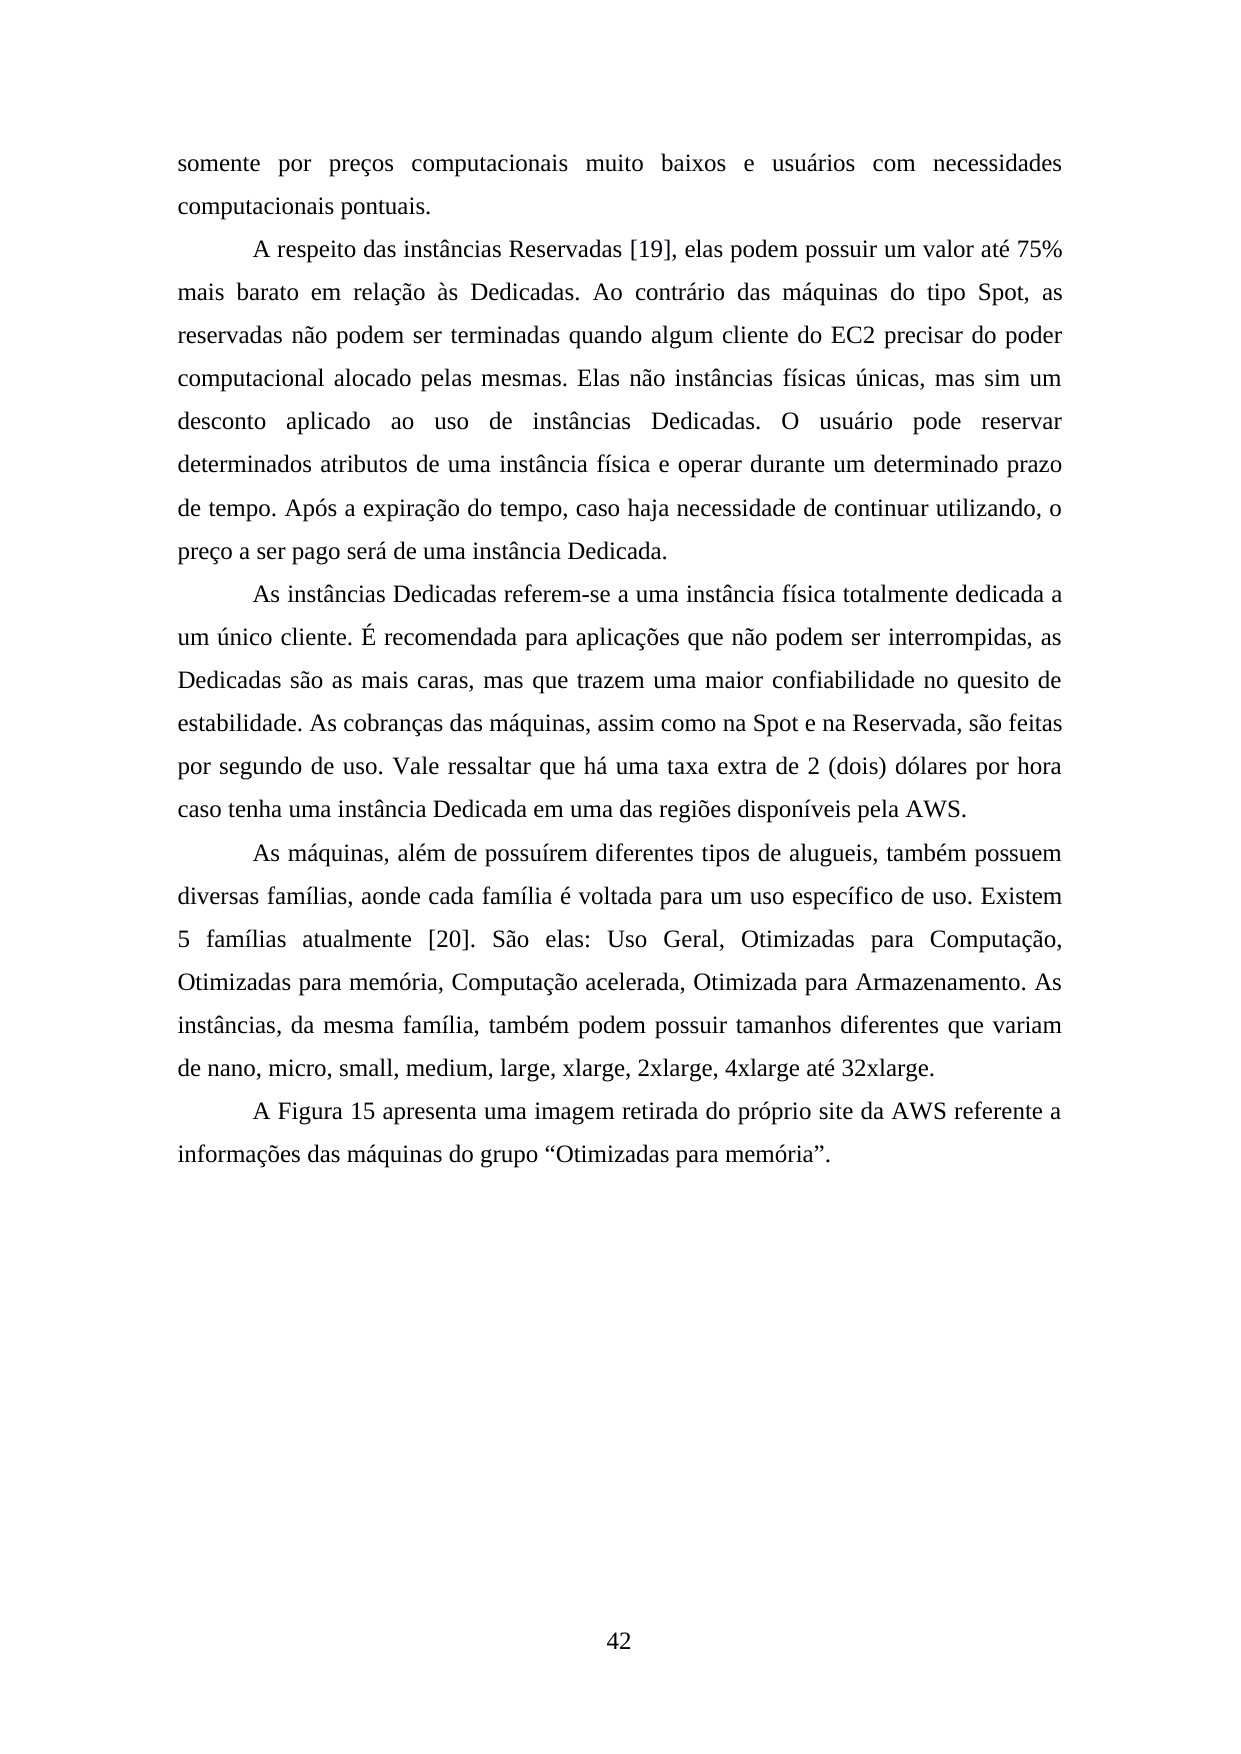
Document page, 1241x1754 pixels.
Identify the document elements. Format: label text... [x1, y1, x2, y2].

text As instâncias Dedicadas referem-se a uma instância física totalmente dedicada a um único cliente. É recomendada para aplicações que não podem ser interrompidas, as Dedicadas são as mais caras, mas que trazem uma maior confiabilidade no quesito de estabilidade. As cobranças das máquinas, assim como na Spot e na Reservada, são feitas por segundo de uso. Vale ressaltar que há uma taxa extra de 2 (dois) dólares por hora caso tenha uma instância Dedicada em uma das regiões disponíveis pela AWS. [177, 579, 1063, 823]
text A respeito das instâncias Reservadas [19], elas podem possuir um valor até 75% mais barato em relação às Dedicadas. Ao contrário das máquinas do tipo Spot, as reservadas não podem ser terminadas quando algum cliente do EC2 precisar do poder computacional alocado pelas mesmas. Elas não instâncias físicas únicas, mas sim um desconto aplicado ao uso de instâncias Dedicadas. O usuário pode reservar determinados atributos de uma instância física e operar durante um determinado prazo de tempo. Após a expiração do tempo, caso haja necessidade de continuar utilizando, o preço a ser pago será de uma instância Dedicada. [177, 234, 1063, 564]
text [177, 148, 1063, 219]
text A Figura 15 apresenta uma imagem retirada do próprio site da AWS referente a informações das máquinas do grupo “Otimizadas para memória”. [177, 1096, 1063, 1168]
text As máquinas, além de possuírem diferentes tipos de alugueis, também possuem diversas famílias, aonde cada família é voltada para um uso específico de uso. Existem 5 famílias atualmente [20]. São elas: Uso Geral, Otimizadas para Computação, Otimizadas para memória, Computação acelerada, Otimizada para Armazenamento. As instâncias, da mesma família, também podem possuir tamanhos diferentes que variam de nano, micro, small, medium, large, xlarge, 2xlarge, 4xlarge até 32xlarge. [177, 838, 1063, 1082]
